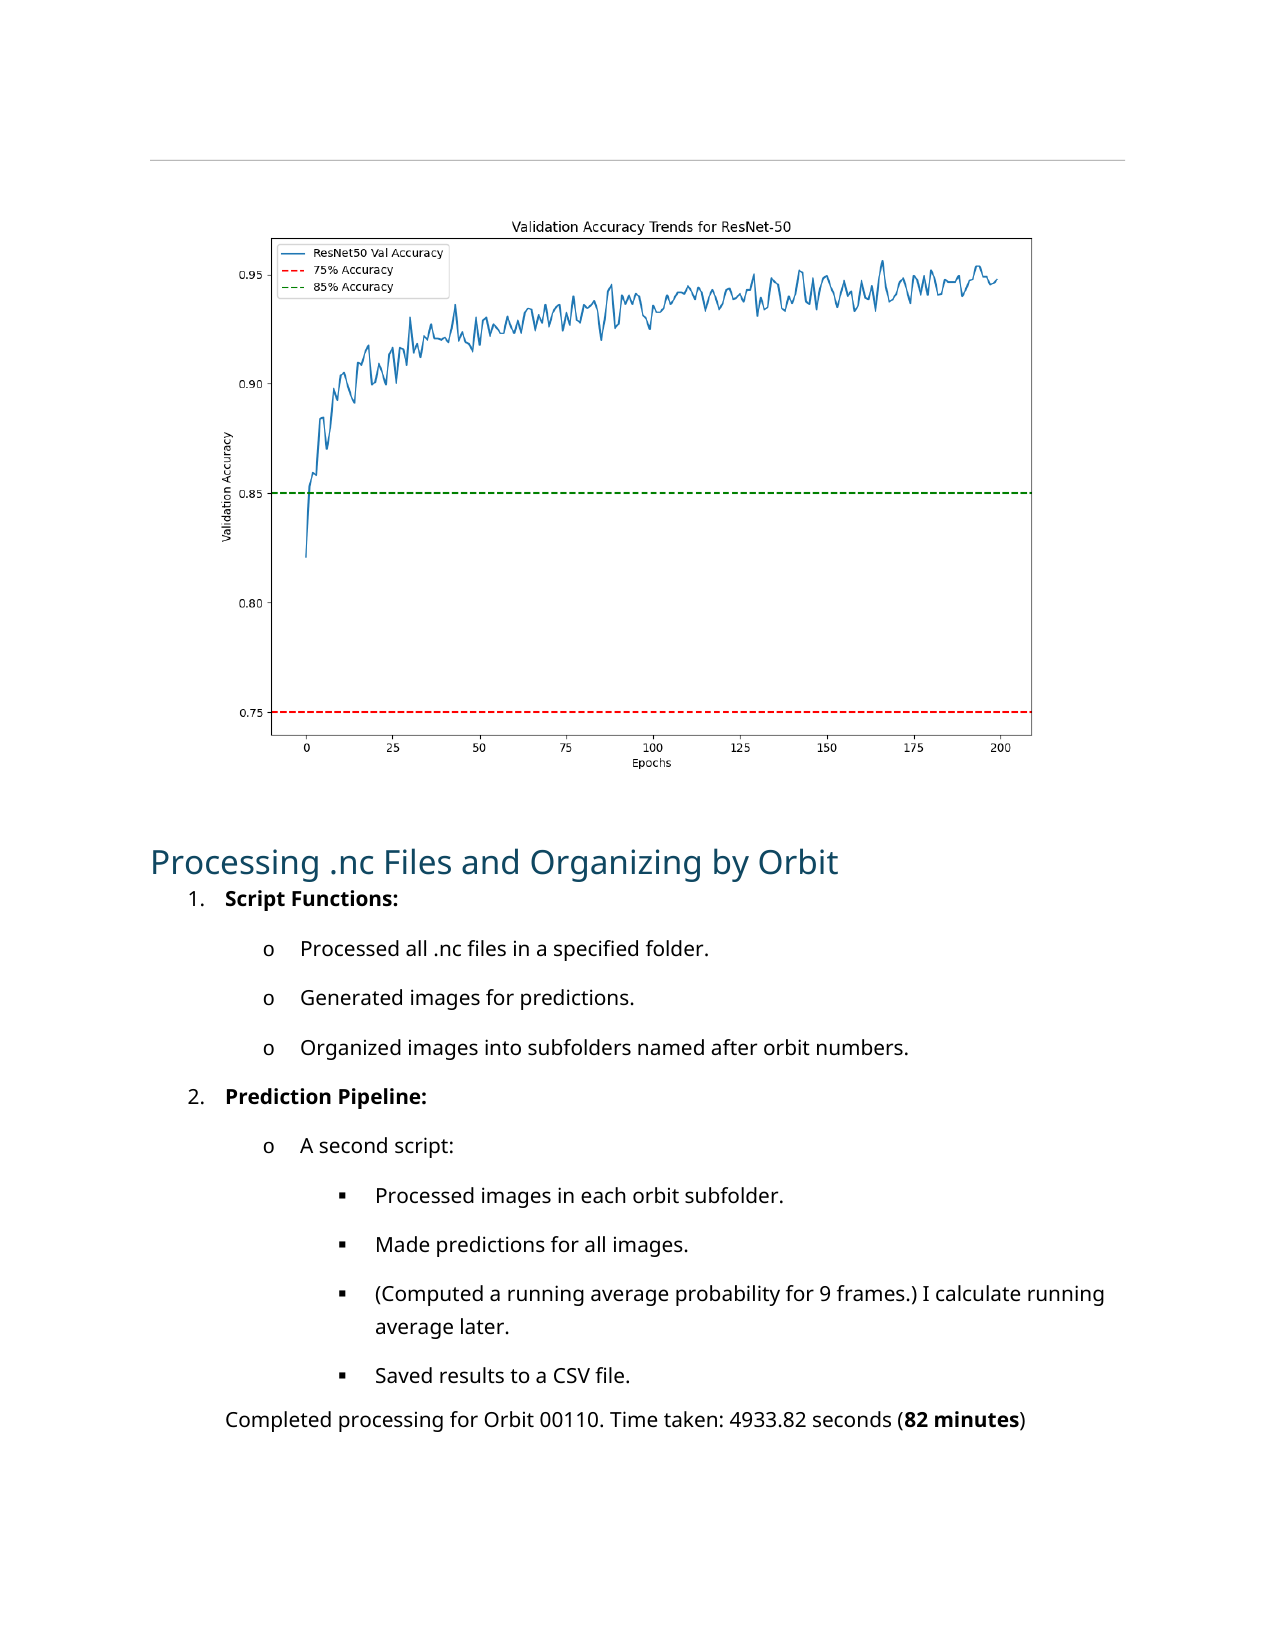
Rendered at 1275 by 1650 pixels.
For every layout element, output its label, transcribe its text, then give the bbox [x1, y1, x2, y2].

list Completed processing for Orbit 00110. Time taken: 4933.82 seconds (82 minutes) [225, 1405, 1125, 1434]
list Made predictions for all images. [337, 1230, 1125, 1259]
list Script Functions: [187, 884, 1125, 913]
list Saved results to a CSV file. [337, 1361, 1125, 1390]
list (Computed a running average probability for 9 frames.) I calculate running average later. [337, 1279, 1125, 1341]
list Processed images in each orbit subfolder. [337, 1181, 1125, 1209]
list Organized images into subfolders named after orbit numbers. [262, 1033, 1125, 1061]
picture [150, 159, 1125, 802]
list Generated images for predictions. [262, 983, 1125, 1012]
subtitle Processing .nc Files and Organizing by Orbit [150, 839, 1125, 884]
list Processed all .nc files in a specified folder. [262, 934, 1125, 962]
list A second script: [262, 1132, 1125, 1160]
list Prediction Pipeline: [187, 1082, 1125, 1111]
